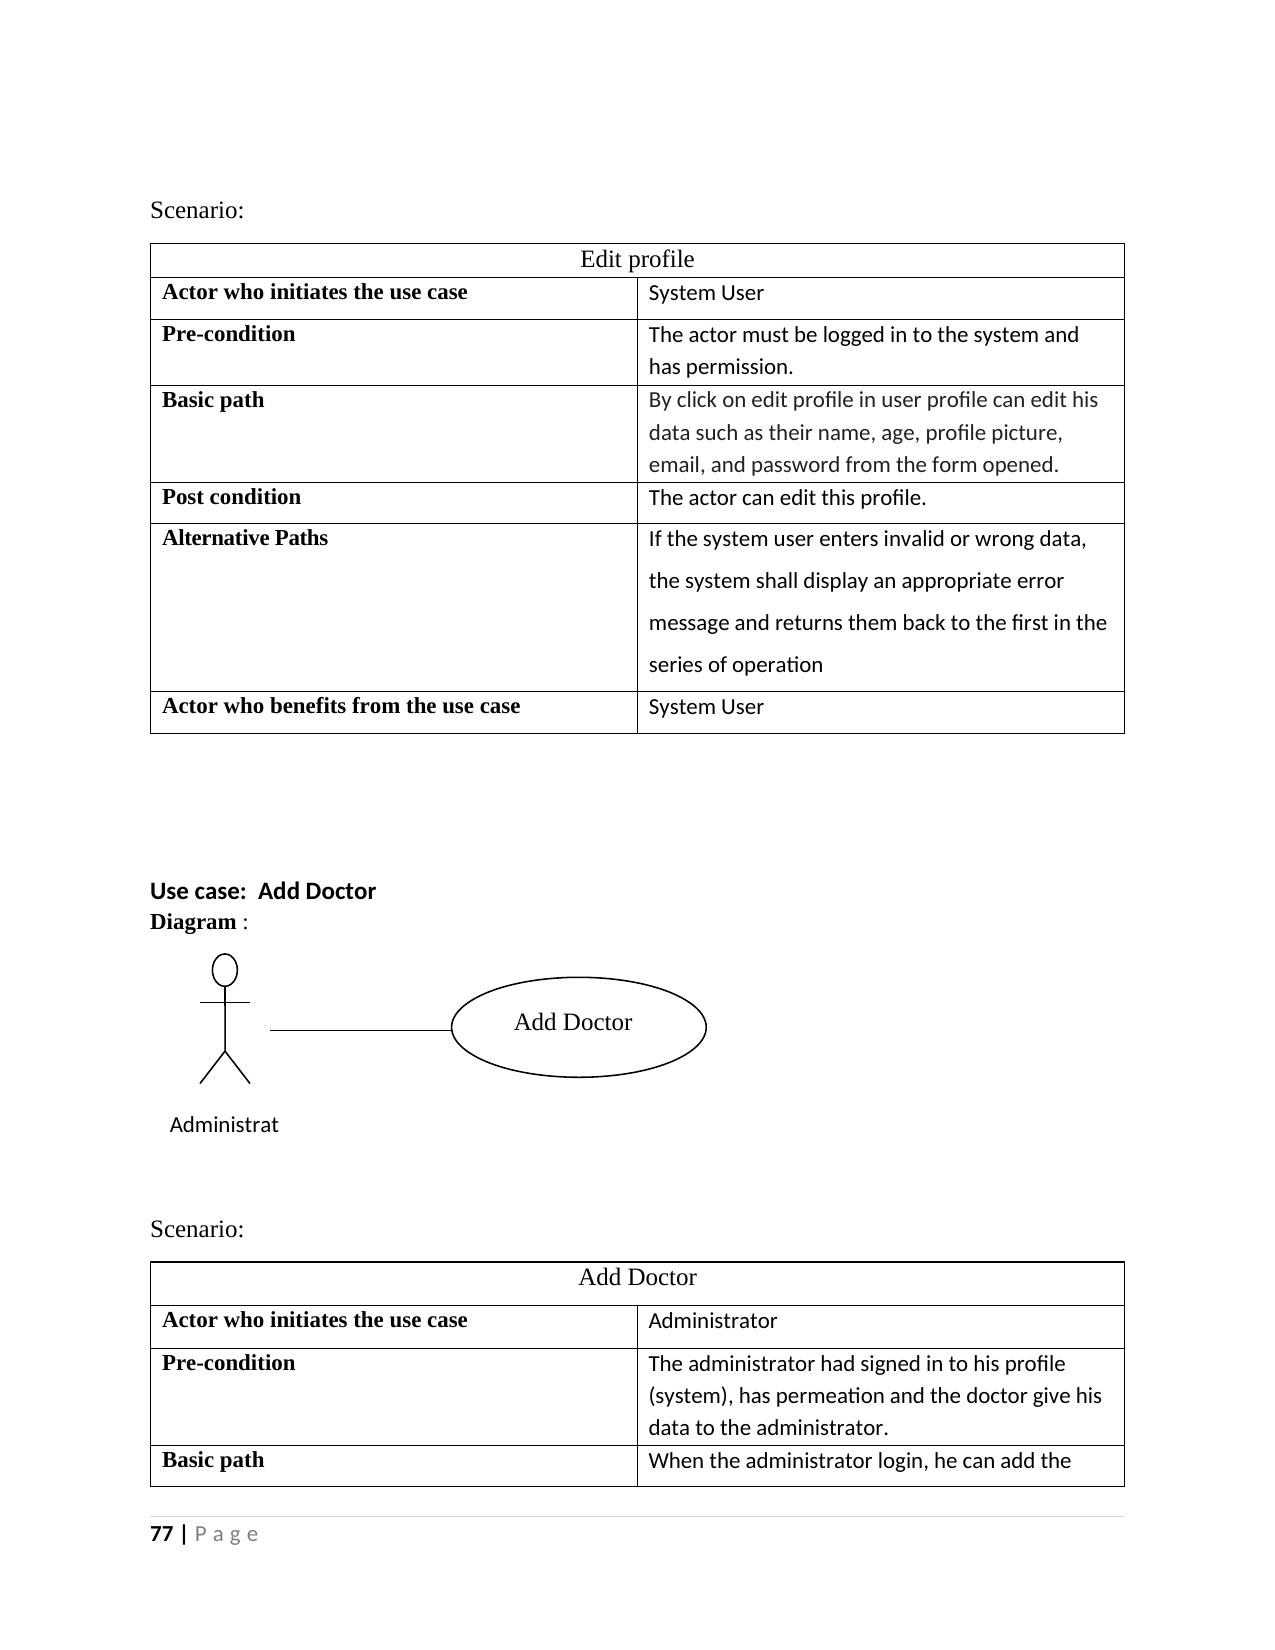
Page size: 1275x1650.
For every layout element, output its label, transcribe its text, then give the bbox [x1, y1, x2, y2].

table_cell The administrator had signed in to his profile (system), has permeation and the doctor give his data to the administrator. [638, 1349, 1124, 1445]
table_cell Alternative Paths [151, 524, 637, 691]
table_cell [638, 1446, 1124, 1486]
text Diagram : [150, 908, 1125, 934]
table_cell Actor who initiates the use case [151, 278, 637, 319]
table_cell Administrator [638, 1306, 1124, 1348]
table_cell Pre-condition [151, 320, 637, 384]
table_cell Basic path [151, 1446, 637, 1486]
table_cell Actor who benefits from the use case [151, 692, 637, 733]
table_cell System User [638, 278, 1124, 319]
text Scenario: [150, 195, 1125, 224]
table_cell By click on edit profile in user profile can edit his data such as their name, age, profile picture, email, and password from the form opened. [638, 386, 1124, 482]
table_cell The actor must be logged in to the system and has permission. [638, 320, 1124, 384]
table_cell Pre-condition [151, 1349, 637, 1445]
table_cell Post condition [151, 483, 637, 523]
table_header Edit profile [151, 244, 1124, 277]
text Use case: Add Doctor [150, 875, 1125, 905]
text Scenario: [150, 1214, 1125, 1242]
table_cell The actor can edit this profile. [638, 483, 1124, 523]
table_cell Actor who initiates the use case [151, 1306, 637, 1348]
table_cell System User [638, 692, 1124, 733]
table_cell If the system user enters invalid or wrong data, the system shall display an appropriate error message and returns them back to the first in the series of operation [638, 524, 1124, 691]
table_header Add Doctor [151, 1263, 1124, 1305]
table_cell Basic path [151, 386, 637, 482]
